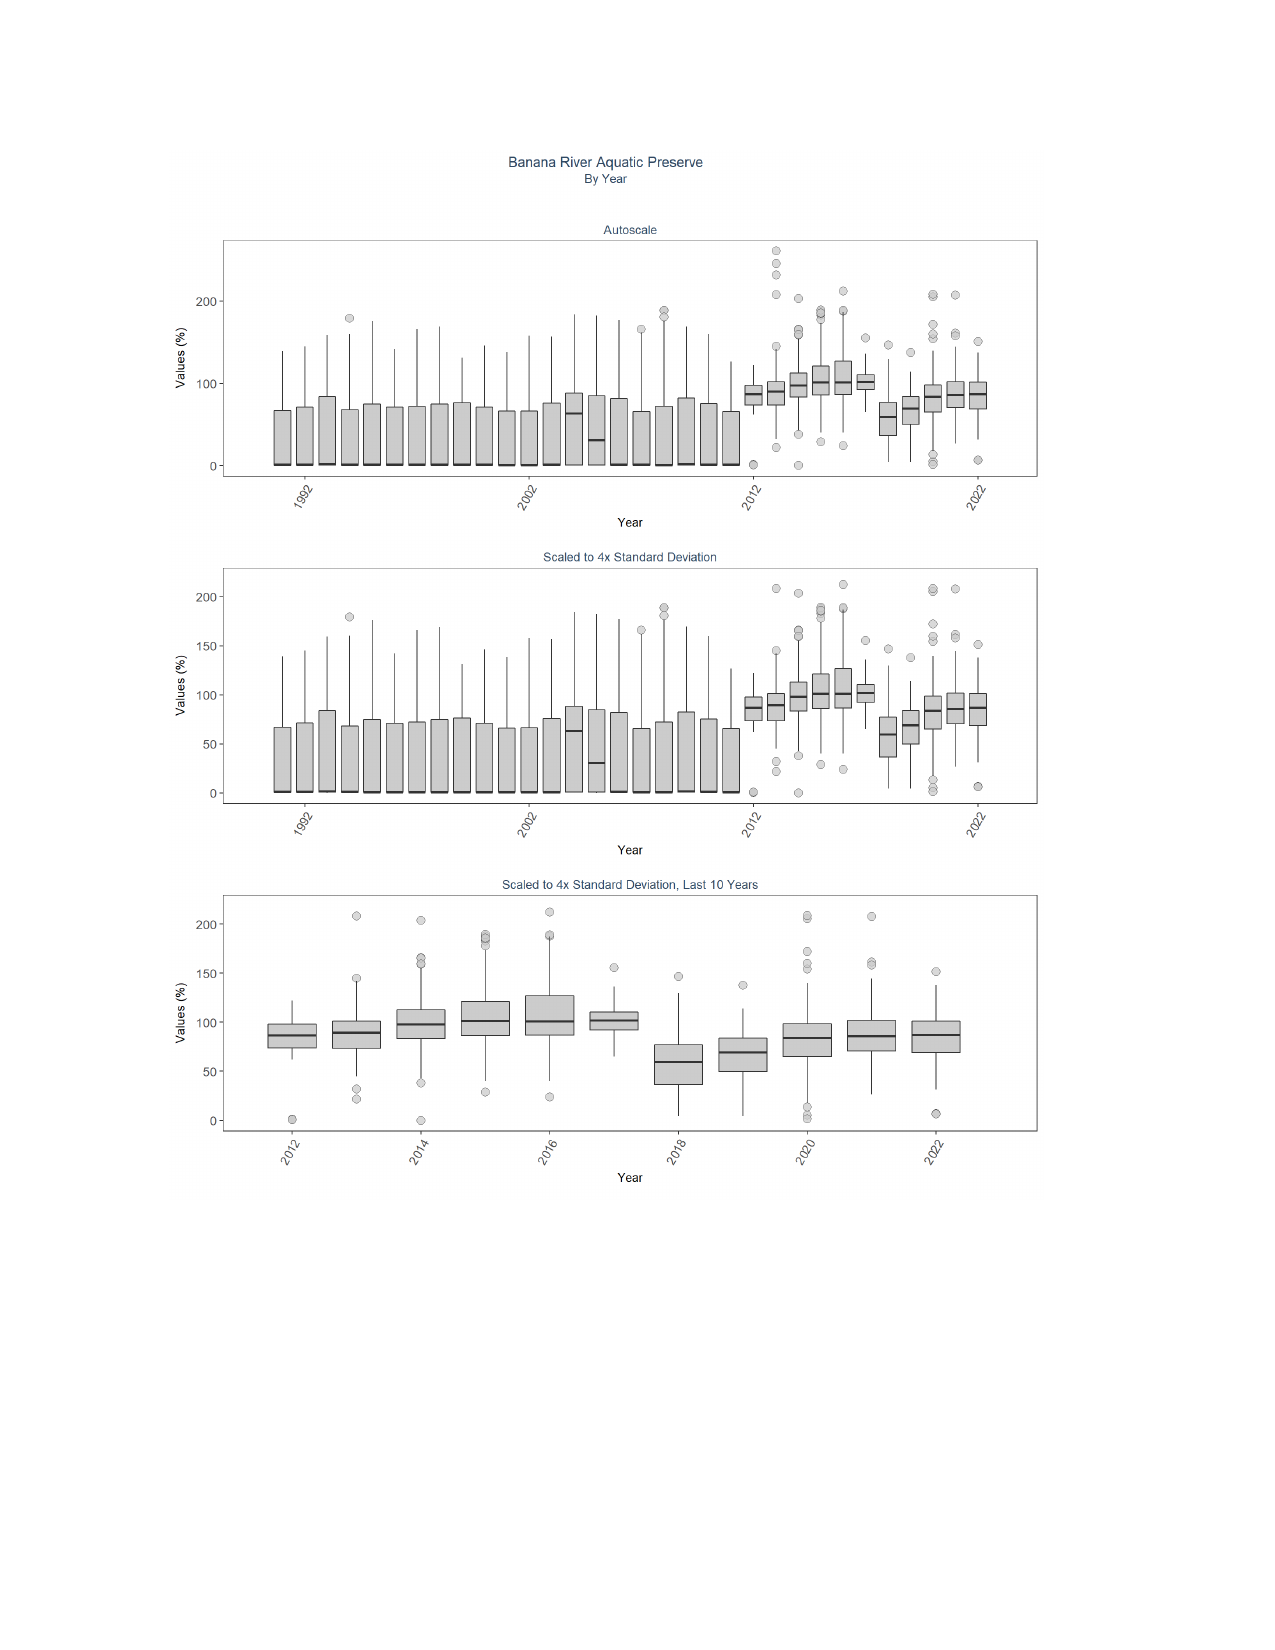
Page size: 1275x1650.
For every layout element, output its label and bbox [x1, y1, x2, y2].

picture [168, 150, 1044, 1200]
